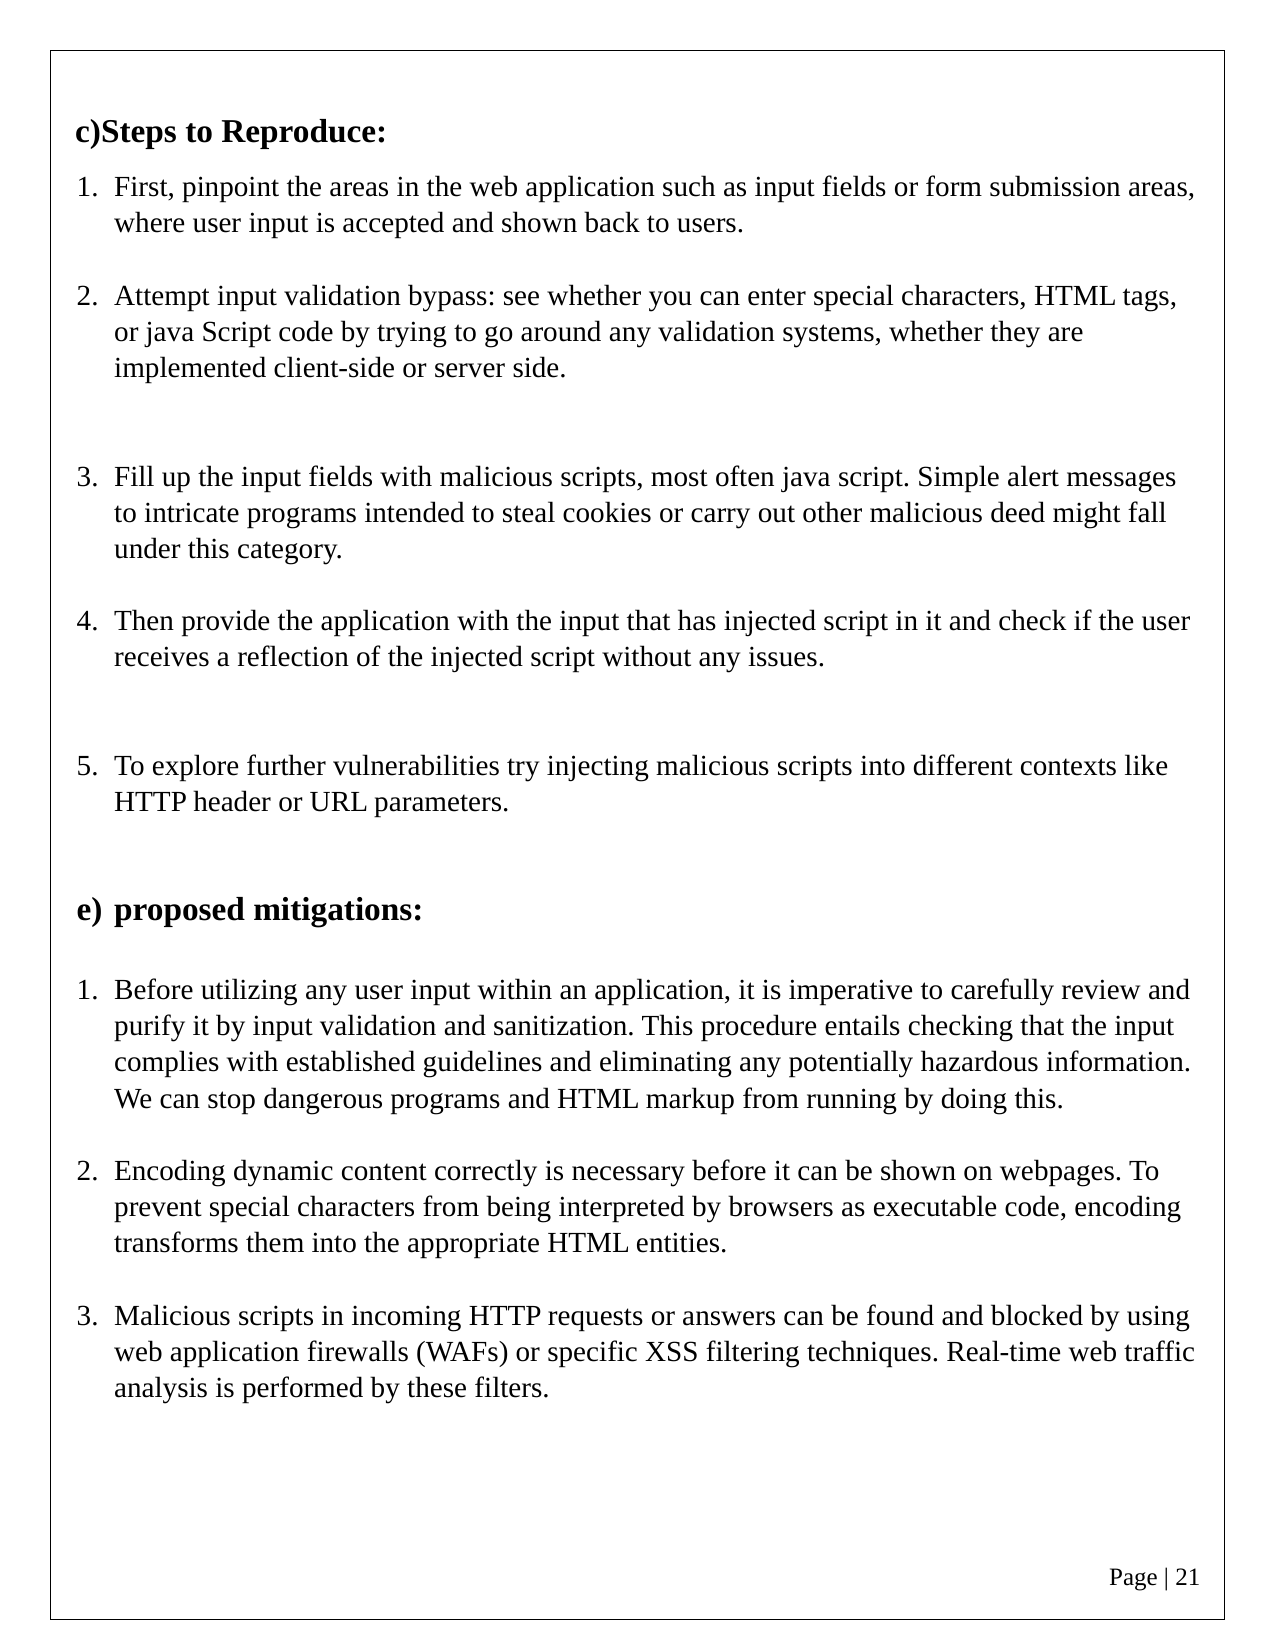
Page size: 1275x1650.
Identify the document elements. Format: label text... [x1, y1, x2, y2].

list Then provide the application with the input that has injected script in it and check if the user receives a reflection of the injected script without any issues. [76, 603, 1200, 673]
list Before utilizing any user input within an application, it is imperative to carefully review and purify it by input validation and sanitization. This procedure entails checking that the input complies with established guidelines and eliminating any potentially hazardous information. We can stop dangerous programs and HTML markup from running by doing this. [76, 972, 1200, 1114]
list proposed mitigations: [76, 889, 1200, 928]
text c)Steps to Reproduce: [75, 111, 1200, 150]
list Attempt input validation bypass: see whether you can enter special characters, HTML tags, or java Script code by trying to go around any validation systems, whether they are implemented client-side or server side. [76, 278, 1200, 384]
list First, pinpoint the areas in the web application such as input fields or form submission areas, where user input is accepted and shown back to users. [76, 169, 1200, 239]
list To explore further vulnerabilities try injecting malicious scripts into different contexts like HTTP header or URL parameters. [76, 748, 1200, 817]
list Malicious scripts in incoming HTTP requests or answers can be found and blocked by using web application firewalls (WAFs) or specific XSS filtering techniques. Real-time web traffic analysis is performed by these filters. [76, 1298, 1200, 1403]
list Encoding dynamic content correctly is necessary before it can be shown on webpages. To prevent special characters from being interpreted by browsers as executable code, encoding transforms them into the appropriate HTML entities. [76, 1153, 1200, 1259]
list Fill up the input fields with malicious scripts, most often java script. Simple alert messages to intricate programs intended to steal cookies or carry out other malicious deed might fall under this category. [76, 459, 1200, 564]
